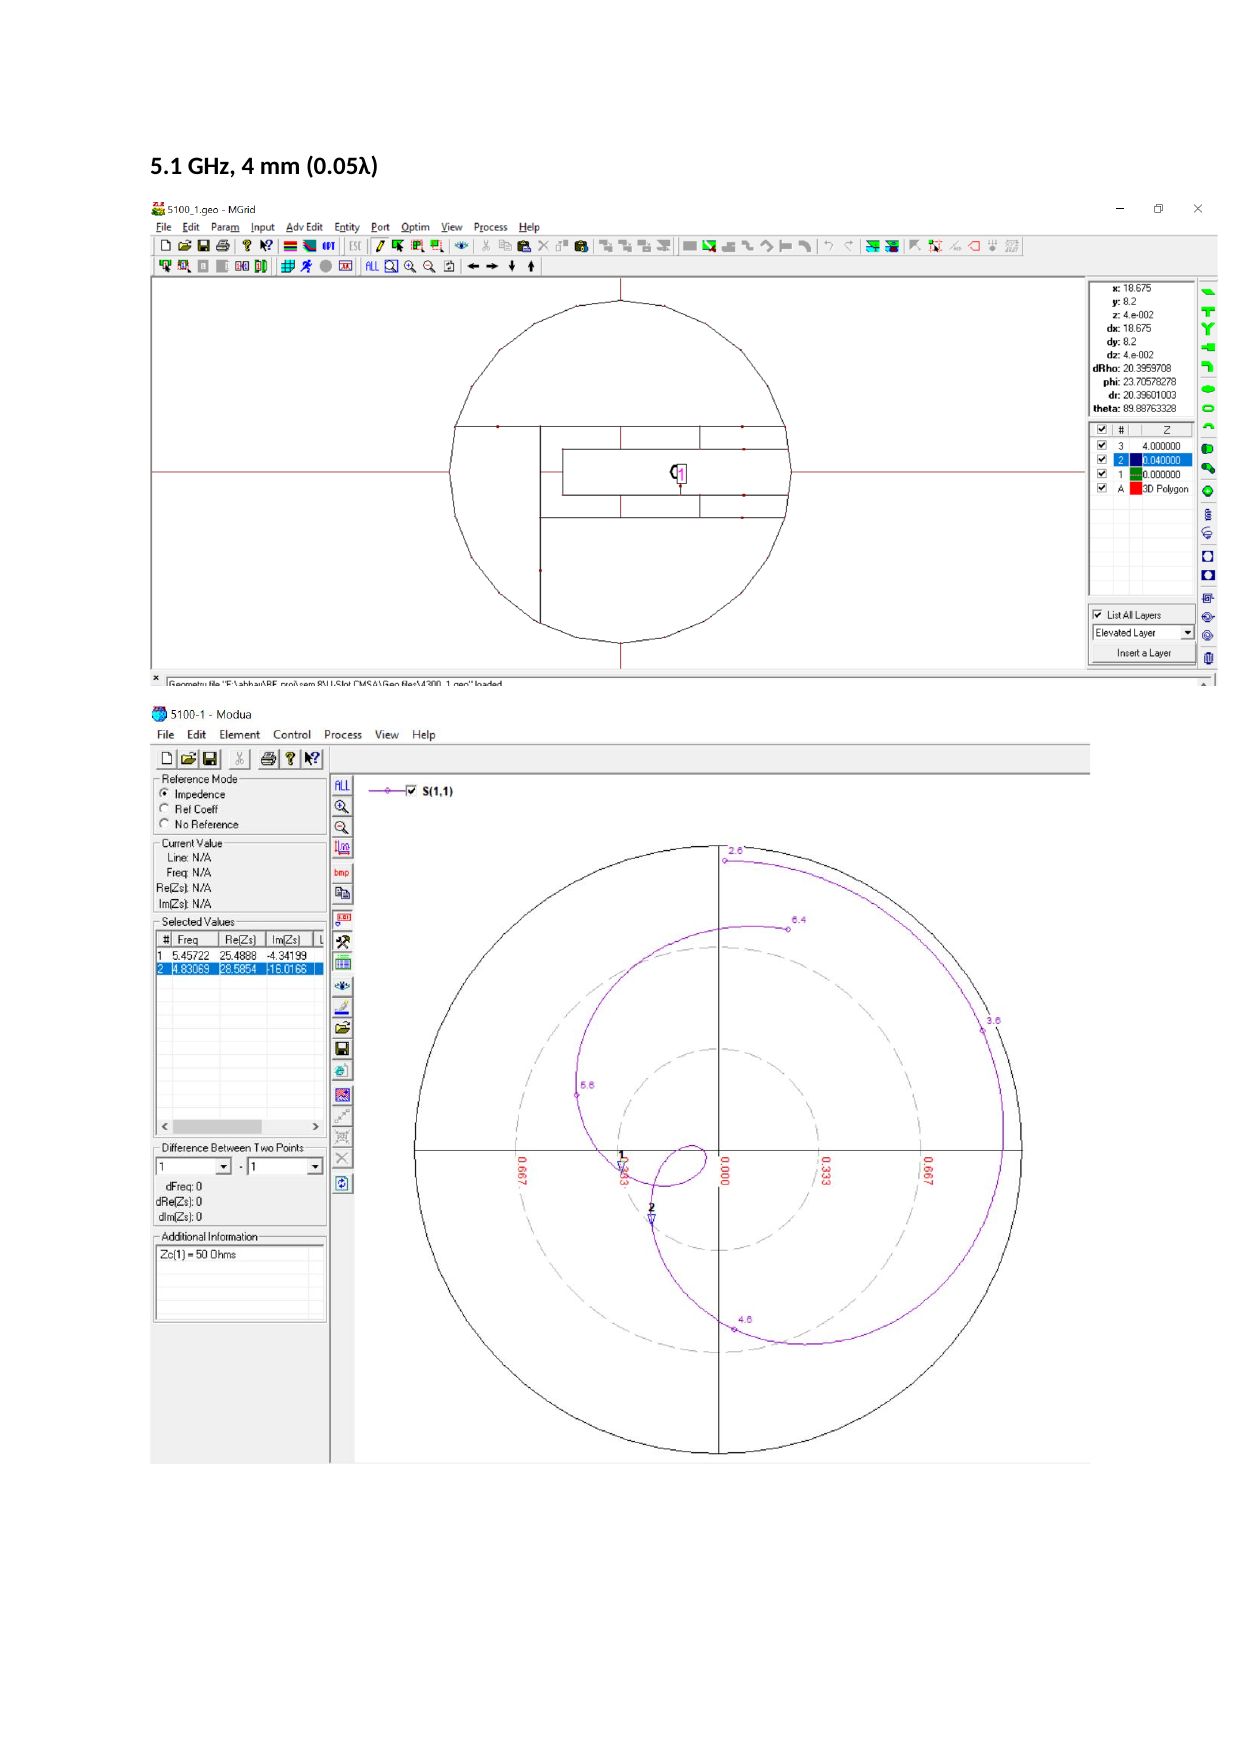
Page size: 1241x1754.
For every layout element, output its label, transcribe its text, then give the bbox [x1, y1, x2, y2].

text 5.1 GHz, 4 mm (0.05λ) [150, 150, 1090, 181]
picture [150, 703, 1091, 1464]
picture [150, 199, 1218, 686]
